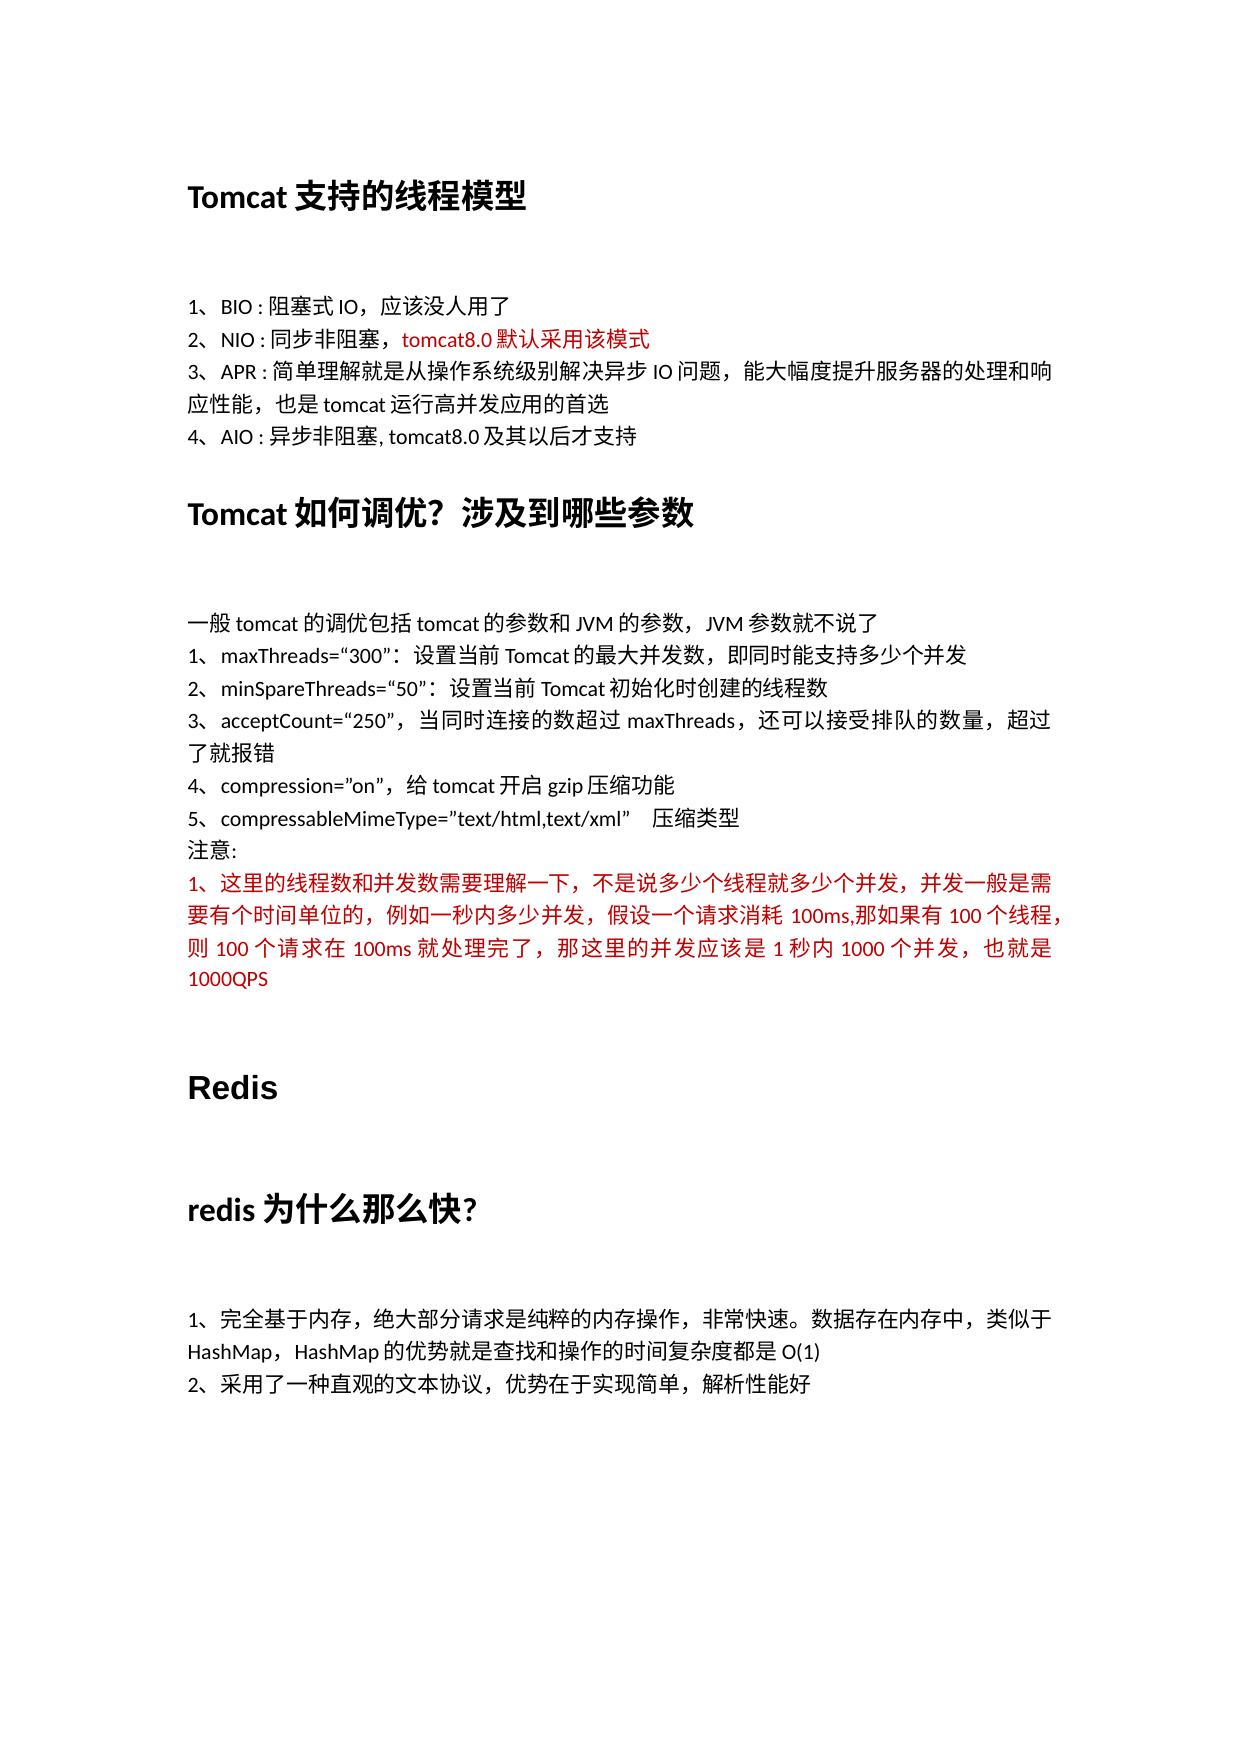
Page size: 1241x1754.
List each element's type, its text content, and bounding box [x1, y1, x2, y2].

subtitle Tomcat如何调优？涉及到哪些参数 [187, 478, 1053, 543]
list compression=”on”，给tomcat开启gzip压缩功能 [187, 768, 1053, 800]
list 注意: [187, 833, 1053, 865]
list APR : 简单理解就是从操作系统级别解决异步IO问题，能大幅度提升服务器的处理和响应性能，也是tomcat运行高并发应用的首选 [187, 354, 1053, 419]
list 这里的线程数和并发数需要理解一下，不是说多少个线程就多少个并发，并发一般是需要有个时间单位的，例如一秒内多少并发，假设一个请求消耗100ms,那如果有100个线程，则100个请求在100ms就处理完了，那这里的并发应该是1秒内1000个并发，也就是1000QPS [187, 865, 1053, 995]
list AIO : 异步非阻塞, tomcat8.0及其以后才支持 [187, 419, 1053, 451]
subtitle Tomcat支持的线程模型 [187, 162, 1053, 227]
subtitle redis为什么那么快? [187, 1174, 1053, 1239]
text 一般tomcat的调优包括tomcat的参数和JVM的参数，JVM参数就不说了 [187, 605, 1053, 638]
list acceptCount=“250”，当同时连接的数超过maxThreads，还可以接受排队的数量，超过了就报错 [187, 703, 1053, 768]
list BIO : 阻塞式IO，应该没人用了 [187, 289, 1053, 321]
list maxThreads=“300”：设置当前Tomcat的最大并发数，即同时能支持多少个并发 [187, 638, 1053, 670]
list 完全基于内存，绝大部分请求是纯粹的内存操作，非常快速。数据存在内存中，类似于HashMap，HashMap的优势就是查找和操作的时间复杂度都是O(1) [187, 1301, 1053, 1366]
list 采用了一种直观的文本协议，优势在于实现简单，解析性能好 [187, 1366, 1053, 1399]
subtitle Redis [187, 1055, 1053, 1120]
list compressableMimeType=”text/html,text/xml” 压缩类型 [187, 800, 1053, 833]
list NIO : 同步非阻塞，tomcat8.0默认采用该模式 [187, 321, 1053, 354]
list minSpareThreads=“50”：设置当前Tomcat初始化时创建的线程数 [187, 670, 1053, 703]
